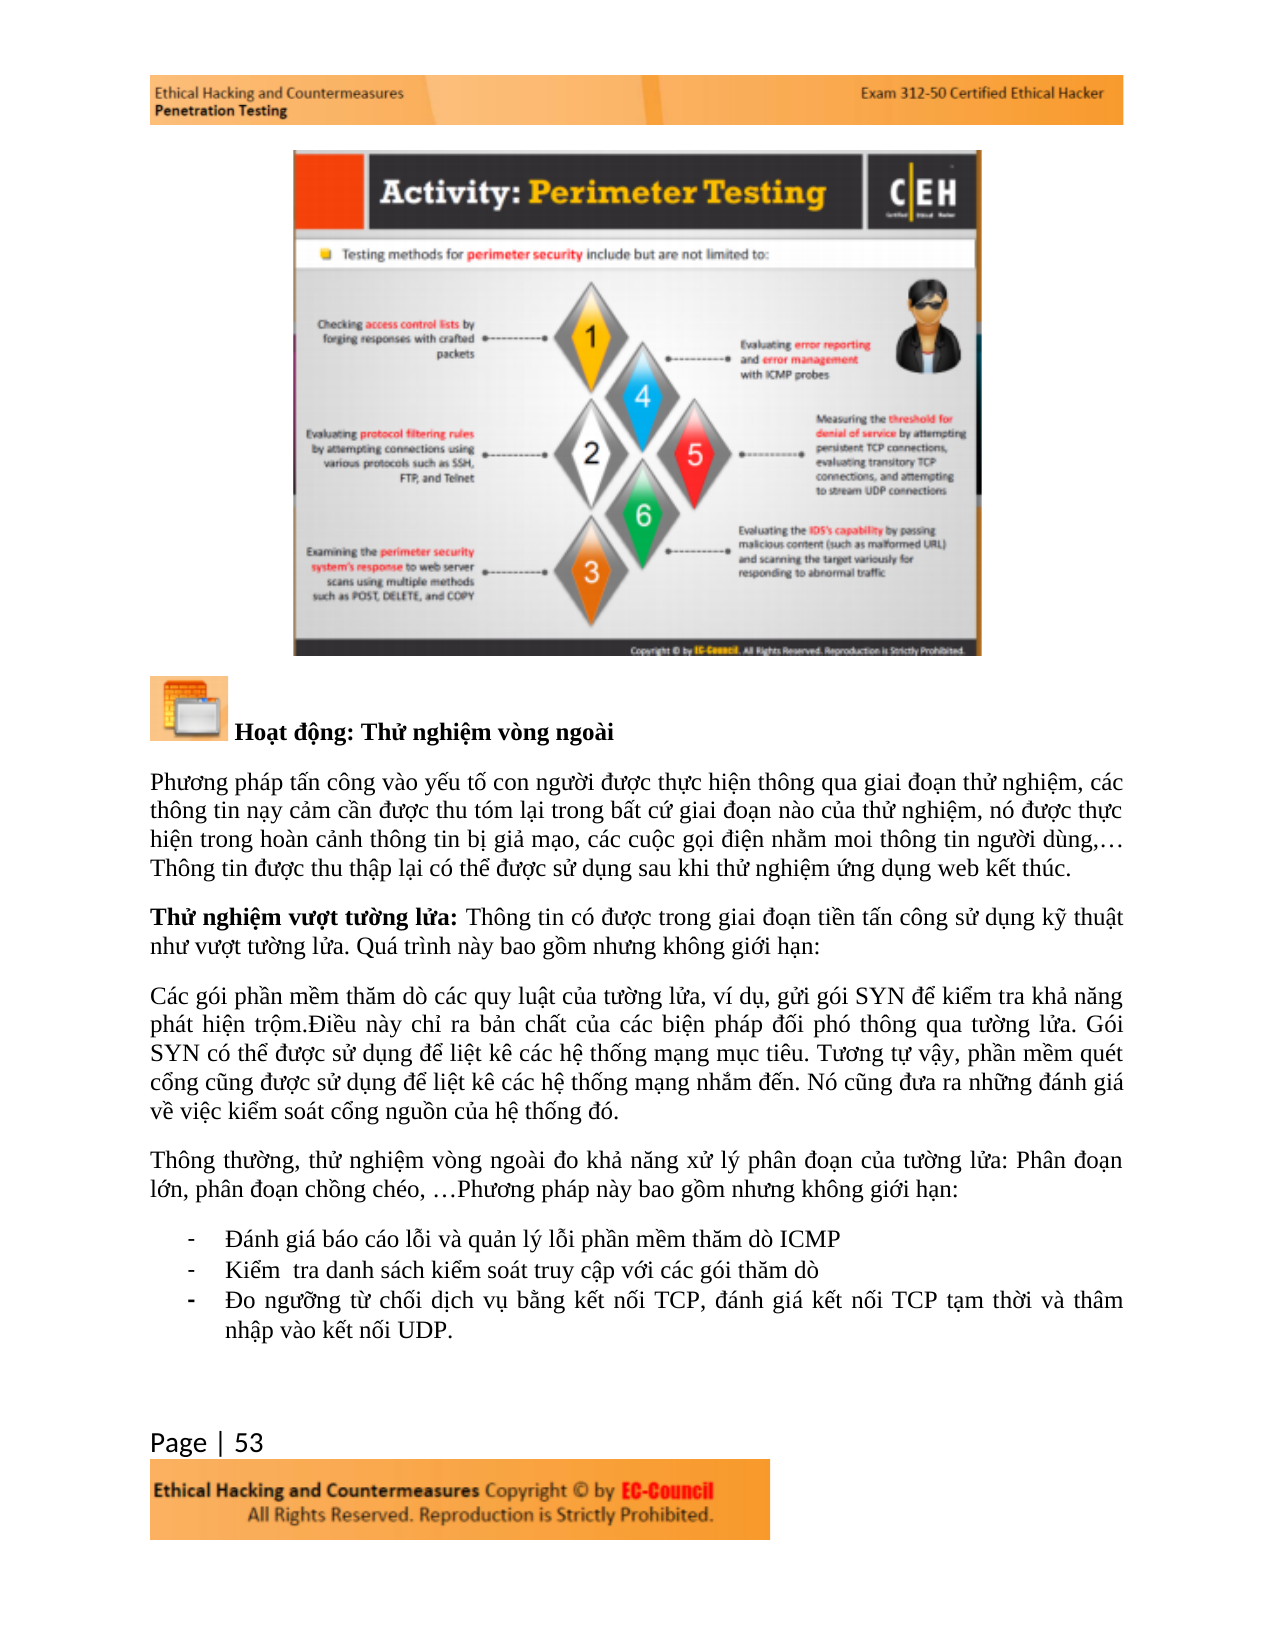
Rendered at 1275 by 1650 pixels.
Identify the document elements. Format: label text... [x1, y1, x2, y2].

text Thử nghiệm vượt tường lửa: Thông tin có được trong giai đoạn tiền tấn công sử dụng kỹ thuật như vượt tường lửa. Quá trình này bao gồm nhưng không giới hạn: [150, 902, 1125, 960]
picture [150, 676, 229, 741]
text Phương pháp tấn công vào yếu tố con người được thực hiện thông qua giai đoạn thử nghiệm, các thông tin nạy cảm cần được thu tóm lại trong bất cứ giai đoạn nào của thử nghiệm, nó được thực hiện trong hoàn cảnh thông tin bị giả mạo, các cuộc gọi điện nhằm moi thông tin người dùng,…Thông tin được thu thập lại có thể được sử dụng sau khi thử nghiệm ứng dụng web kết thúc. [150, 767, 1125, 882]
text Thông thường, thử nghiệm vòng ngoài đo khả năng xử lý phân đoạn của tường lửa: Phân đoạn lớn, phân đoạn chồng chéo, …Phương pháp này bao gồm nhưng không giới hạn: [150, 1145, 1125, 1203]
list Đo ngưỡng từ chối dịch vụ bằng kết nối TCP, đánh giá kết nối TCP tạm thời và thâm nhập vào kết nối UDP. [187, 1285, 1125, 1344]
text Hoạt động: Thử nghiệm vòng ngoài [150, 676, 1125, 746]
picture [150, 75, 1124, 125]
list Kiểm tra danh sách kiểm soát truy cập với các gói thăm dò [187, 1254, 1125, 1285]
text Các gói phần mềm thăm dò các quy luật của tường lửa, ví dụ, gửi gói SYN để kiểm tra khả năng phát hiện trộm.Điều này chỉ ra bản chất của các biện pháp đối phó thông qua tường lửa. Gói SYN có thể được sử dụng để liệt kê các hệ thống mạng mục tiêu. Tương tự vậy, phần mềm quét cổng cũng được sử dụng để liệt kê các hệ thống mạng nhắm đến. Nó cũng đưa ra những đánh giá về việc kiểm soát cổng nguồn của hệ thống đó. [150, 981, 1125, 1124]
picture [293, 150, 982, 656]
picture [150, 1459, 771, 1540]
list Đánh giá báo cáo lỗi và quản lý lỗi phần mềm thăm dò ICMP [187, 1224, 1125, 1254]
